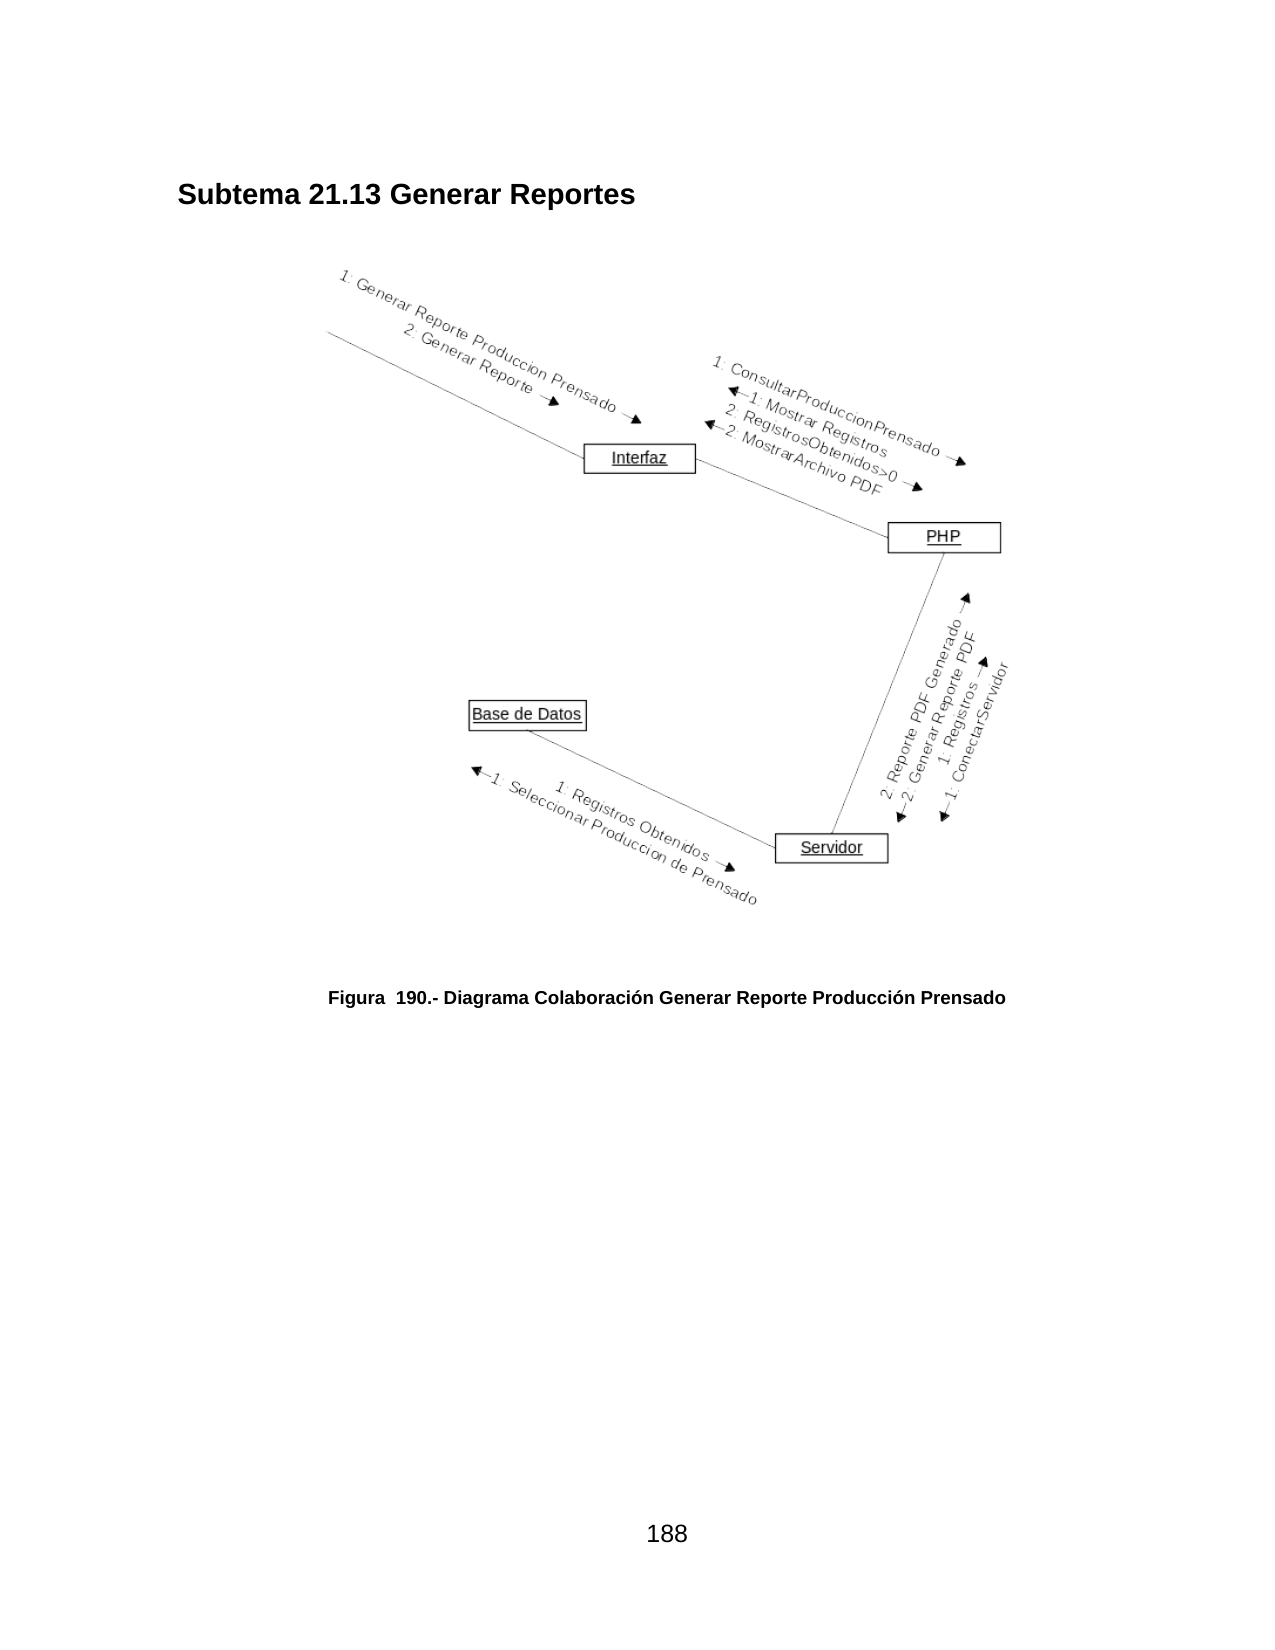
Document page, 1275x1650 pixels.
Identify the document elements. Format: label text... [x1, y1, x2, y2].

subtitle Generar Reportes [177, 177, 1157, 211]
